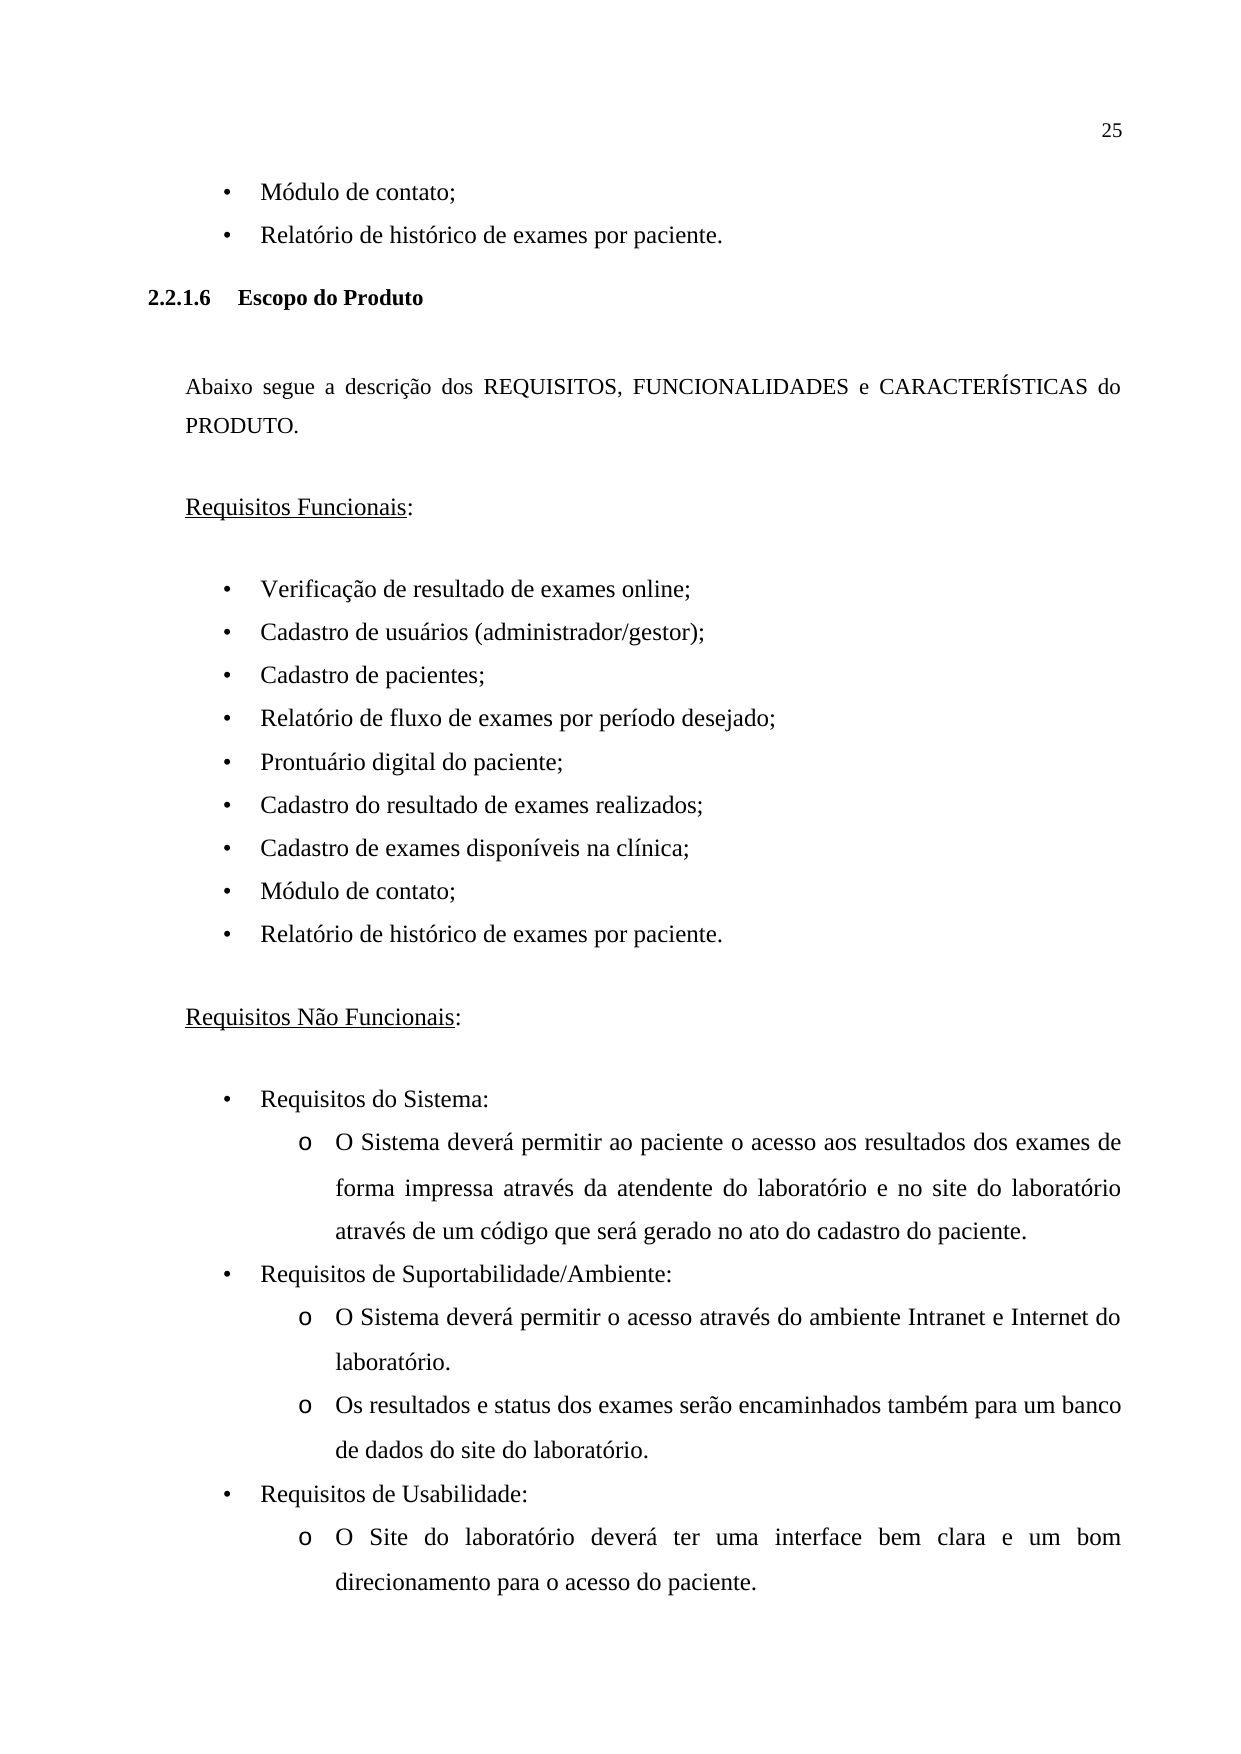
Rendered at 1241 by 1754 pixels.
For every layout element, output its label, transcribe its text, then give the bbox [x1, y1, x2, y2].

text Requisitos Funcionais: [185, 492, 1122, 520]
list Requisitos do Sistema: [223, 1084, 1122, 1113]
list Relatório de histórico de exames por paciente. [223, 919, 1122, 948]
subtitle Escopo do Produto [148, 284, 1122, 311]
text Abaixo segue a descrição dos REQUISITOS, FUNCIONALIDADES e CARACTERÍSTICAS do PRODUTO. [185, 373, 1122, 439]
list Módulo de contato; [223, 876, 1122, 905]
list Prontuário digital do paciente; [223, 747, 1122, 775]
list Requisitos de Usabilidade: [223, 1479, 1122, 1507]
list Relatório de fluxo de exames por período desejado; [223, 703, 1122, 732]
list Cadastro de exames disponíveis na clínica; [223, 833, 1122, 862]
list Cadastro de pacientes; [223, 660, 1122, 689]
list O Site do laboratório deverá ter uma interface bem clara e um bom direcionamento para o acesso do paciente. [298, 1522, 1122, 1596]
list O Sistema deverá permitir ao paciente o acesso aos resultados dos exames de forma impressa através da atendente do laboratório e no site do laboratório através de um código que será gerado no ato do cadastro do paciente. [298, 1127, 1122, 1244]
list Cadastro de usuários (administrador/gestor); [223, 617, 1122, 646]
list O Sistema deverá permitir o acesso através do ambiente Intranet e Internet do laboratório. [298, 1302, 1122, 1376]
list Módulo de contato; [223, 177, 1122, 206]
list Relatório de histórico de exames por paciente. [223, 220, 1122, 249]
list Verificação de resultado de exames online; [223, 574, 1122, 603]
list Cadastro do resultado de exames realizados; [223, 790, 1122, 818]
list Os resultados e status dos exames serão encaminhados também para um banco de dados do site do laboratório. [298, 1390, 1122, 1464]
list Requisitos de Suportabilidade/Ambiente: [223, 1259, 1122, 1288]
text Requisitos Não Funcionais: [185, 1002, 1122, 1031]
